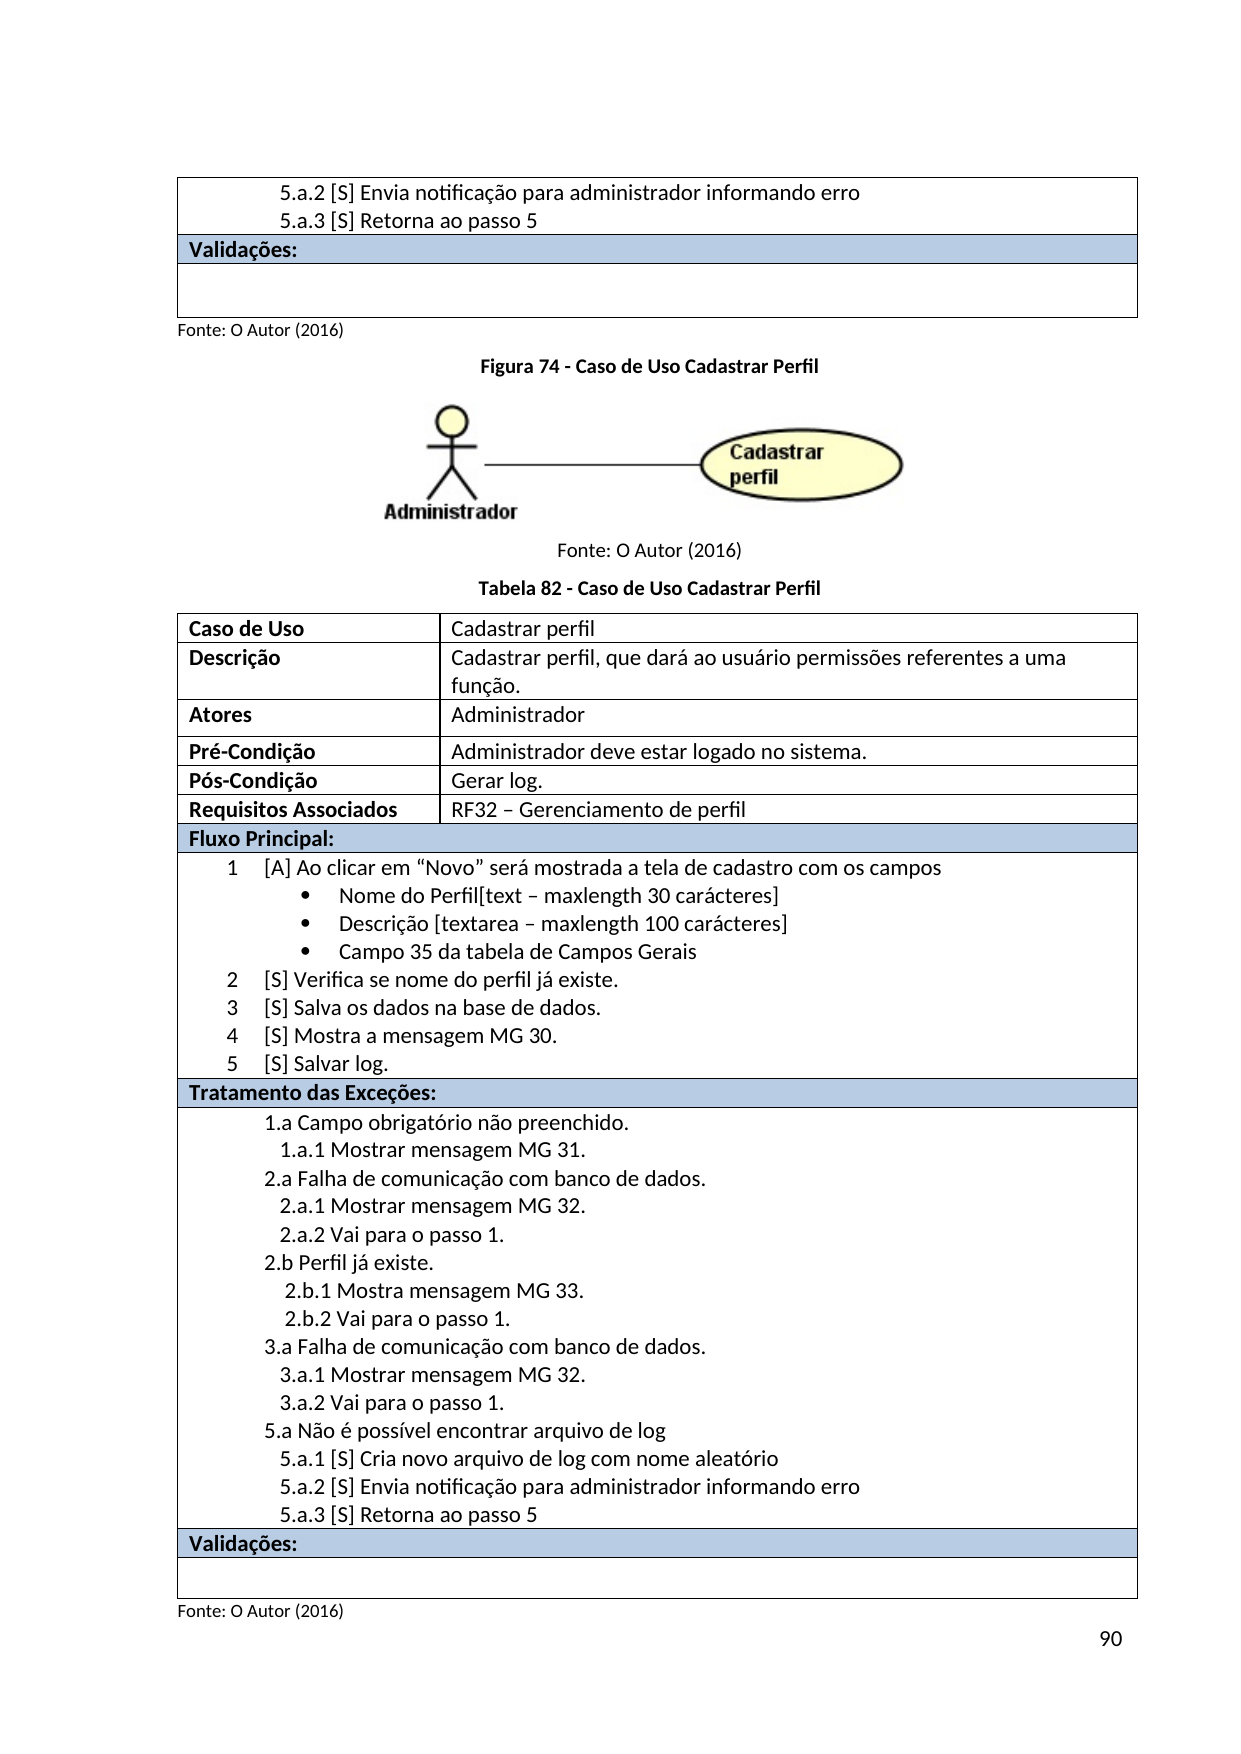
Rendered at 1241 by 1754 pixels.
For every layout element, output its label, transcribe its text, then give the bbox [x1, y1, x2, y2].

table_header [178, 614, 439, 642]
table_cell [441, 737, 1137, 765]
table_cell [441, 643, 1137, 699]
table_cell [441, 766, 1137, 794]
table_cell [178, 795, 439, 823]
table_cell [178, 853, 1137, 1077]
text Fonte: O Autor (2016) [177, 318, 1157, 341]
text Tabela 82 - Caso de Uso Cadastrar Perfil [177, 575, 1122, 601]
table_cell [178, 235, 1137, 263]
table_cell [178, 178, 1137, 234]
picture [345, 391, 954, 533]
text Fonte: O Autor (2016) [177, 537, 1122, 563]
text Fonte: O Autor (2016) [177, 1599, 1157, 1622]
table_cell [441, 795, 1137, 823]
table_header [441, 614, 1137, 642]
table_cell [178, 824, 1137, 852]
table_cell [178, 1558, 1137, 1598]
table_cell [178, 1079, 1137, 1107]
text Figura 74 - Caso de Uso Cadastrar Perfil [177, 353, 1122, 379]
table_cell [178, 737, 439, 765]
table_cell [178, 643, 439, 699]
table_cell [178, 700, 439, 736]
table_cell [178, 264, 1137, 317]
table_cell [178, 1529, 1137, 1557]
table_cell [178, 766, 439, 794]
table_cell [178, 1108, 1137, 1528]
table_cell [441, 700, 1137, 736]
